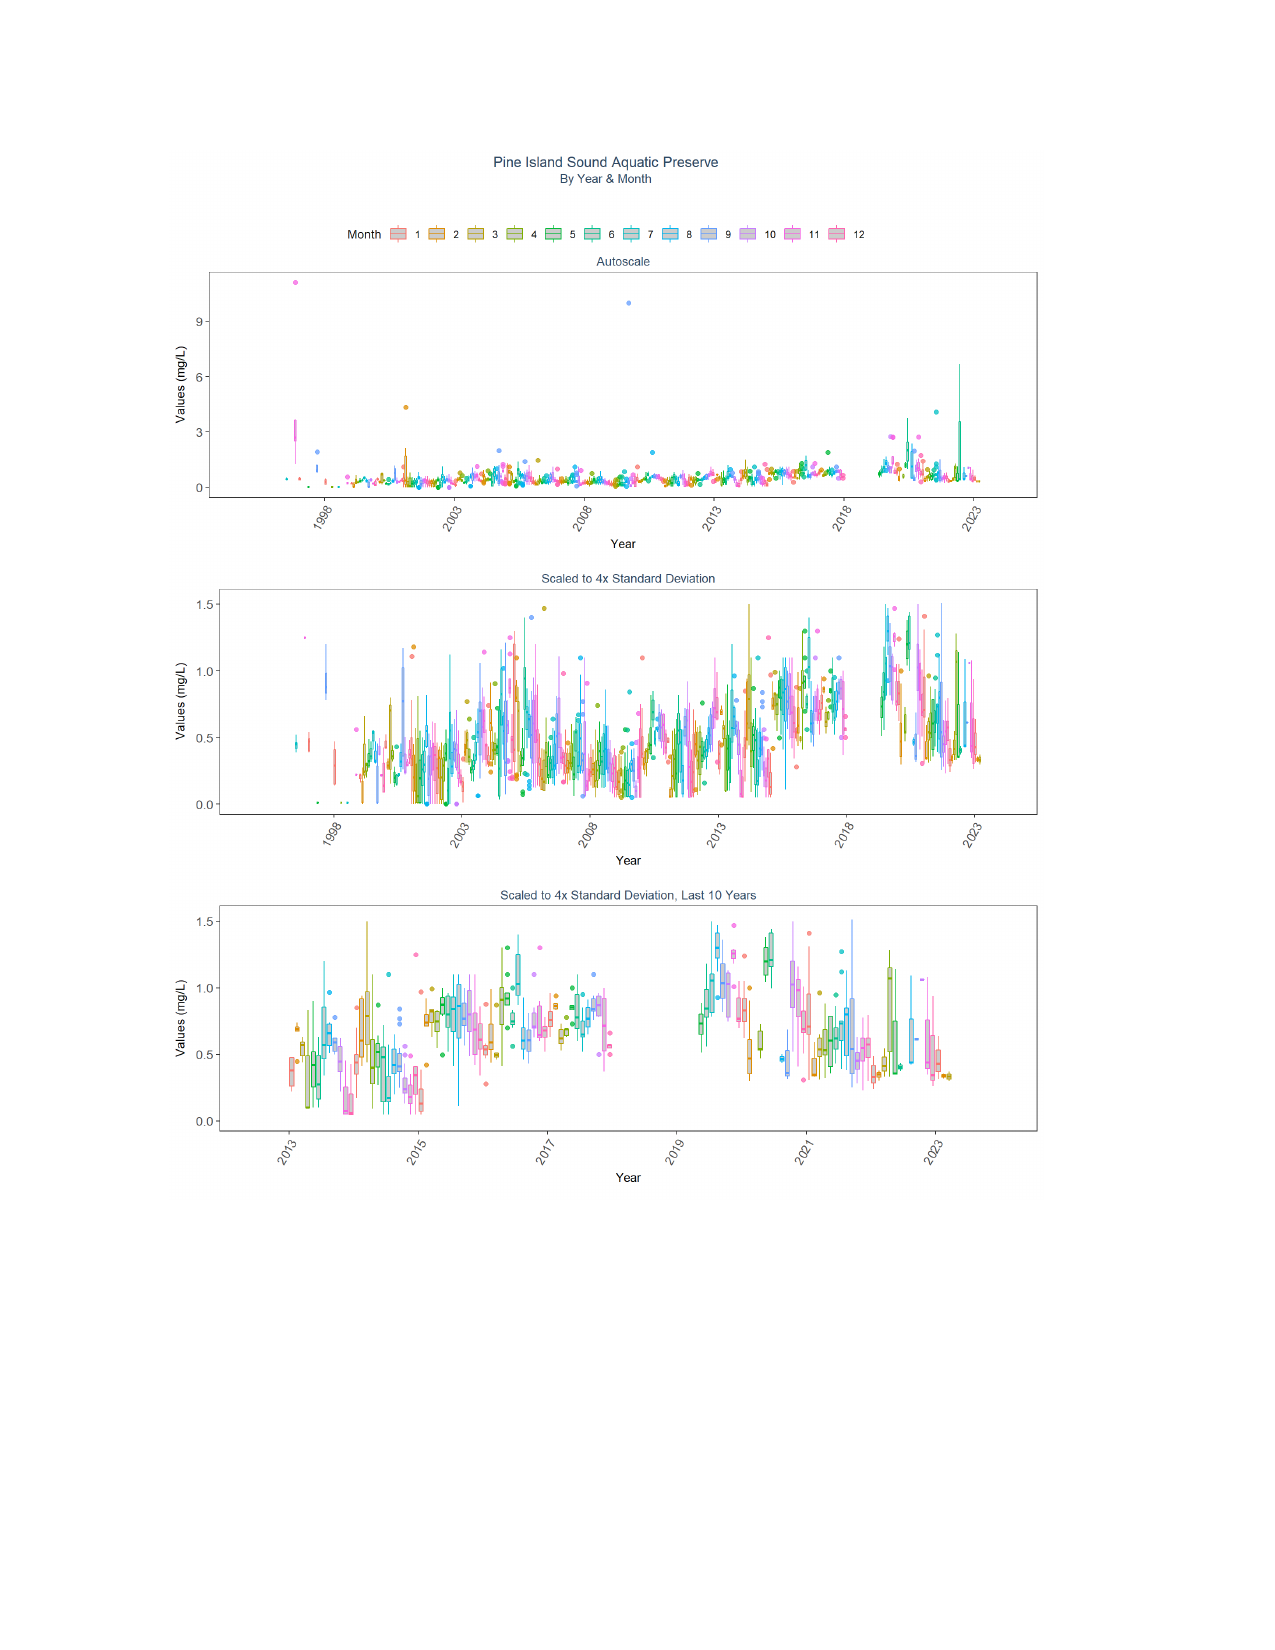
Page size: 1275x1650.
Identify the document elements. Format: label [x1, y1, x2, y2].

picture [168, 150, 1044, 1200]
